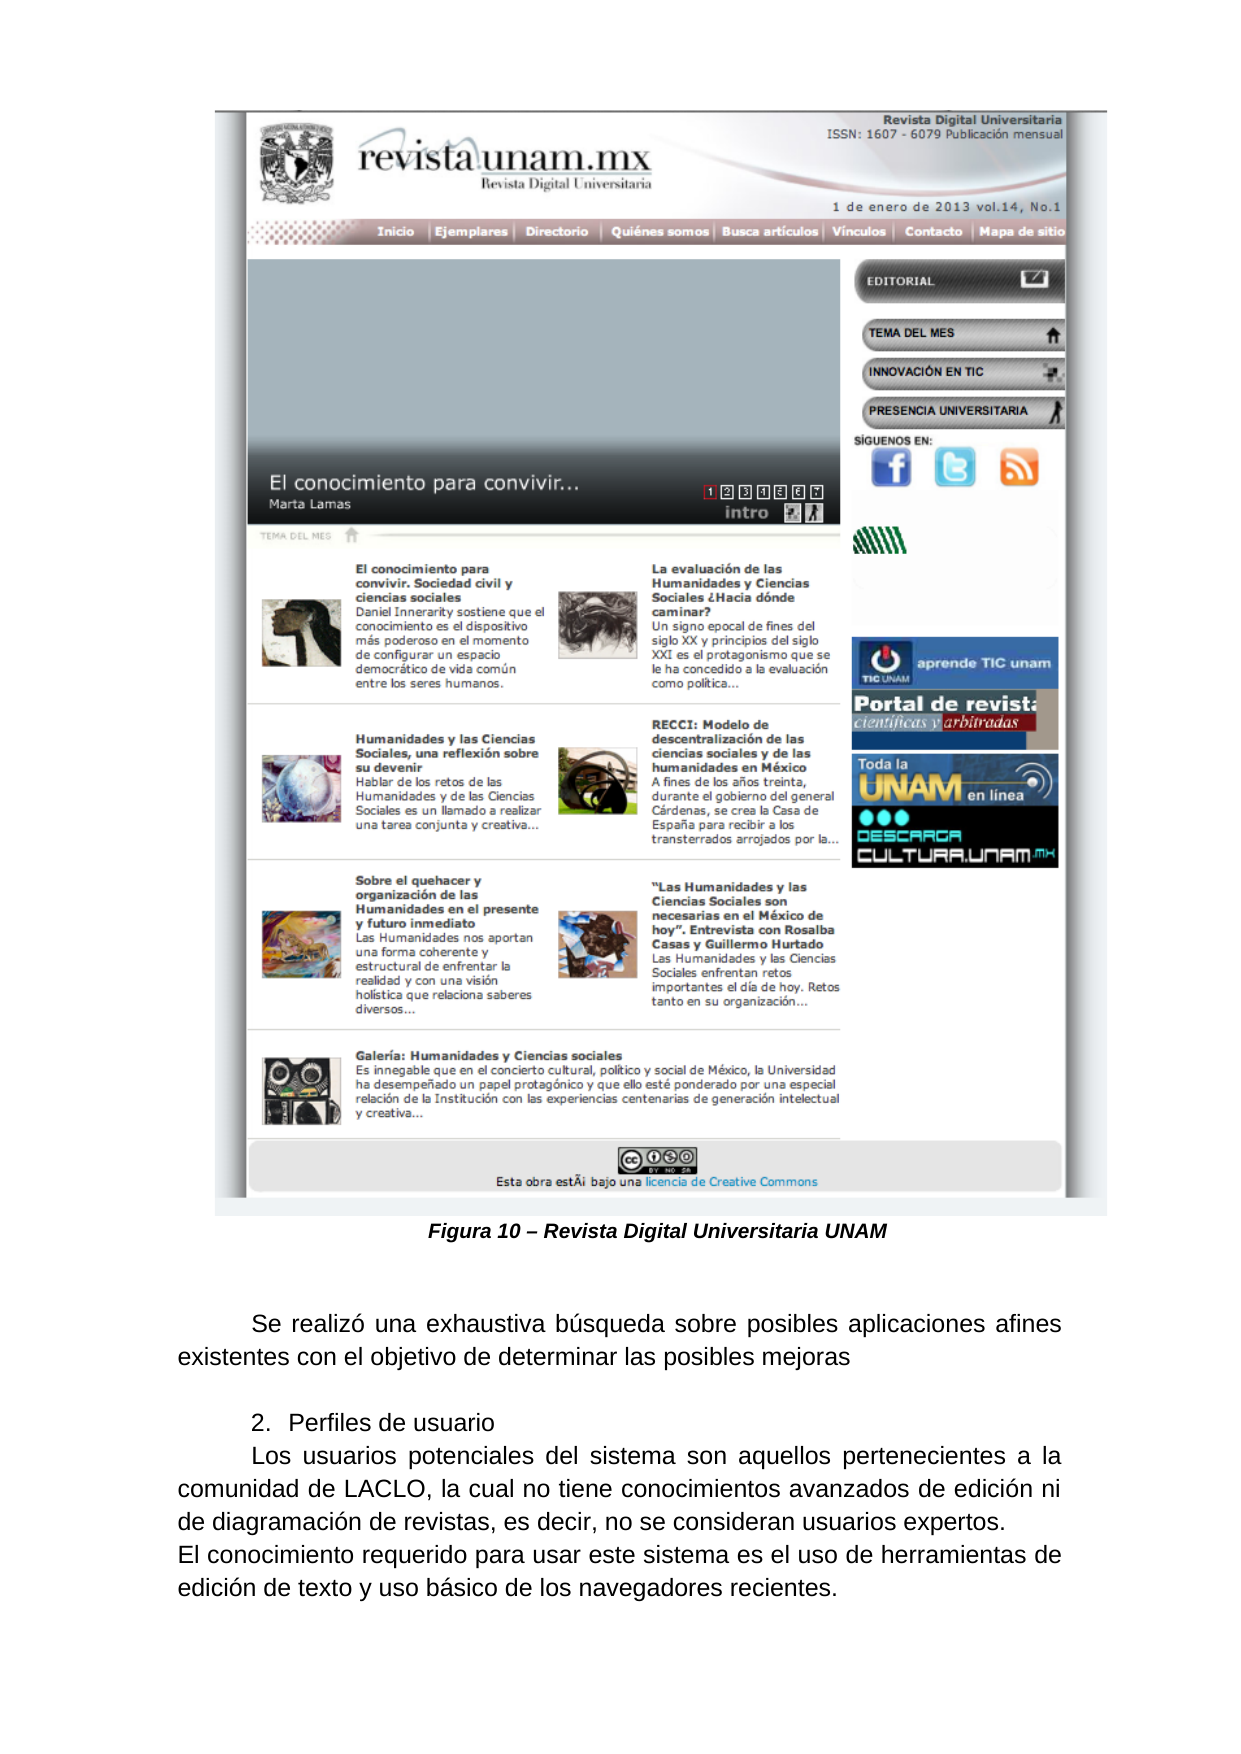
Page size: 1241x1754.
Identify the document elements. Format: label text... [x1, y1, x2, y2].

text El conocimiento requerido para usar este sistema es el uso de herramientas de edición de texto y uso básico de los navegadores recientes. [177, 1540, 1063, 1602]
text Se realizó una exhaustiva búsqueda sobre posibles aplicaciones afines existentes con el objetivo de determinar las posibles mejoras [177, 1309, 1063, 1371]
list Figura 10 – Revista Digital Universitaria UNAM [252, 1216, 1063, 1243]
list Perfiles de usuario [251, 1408, 1063, 1437]
text Los usuarios potenciales del sistema son aquellos pertenecientes a la comunidad de LACLO, la cual no tiene conocimientos avanzados de edición ni de diagramación de revistas, es decir, no se consideran usuarios expertos. [177, 1441, 1063, 1536]
picture [214, 110, 1108, 1216]
